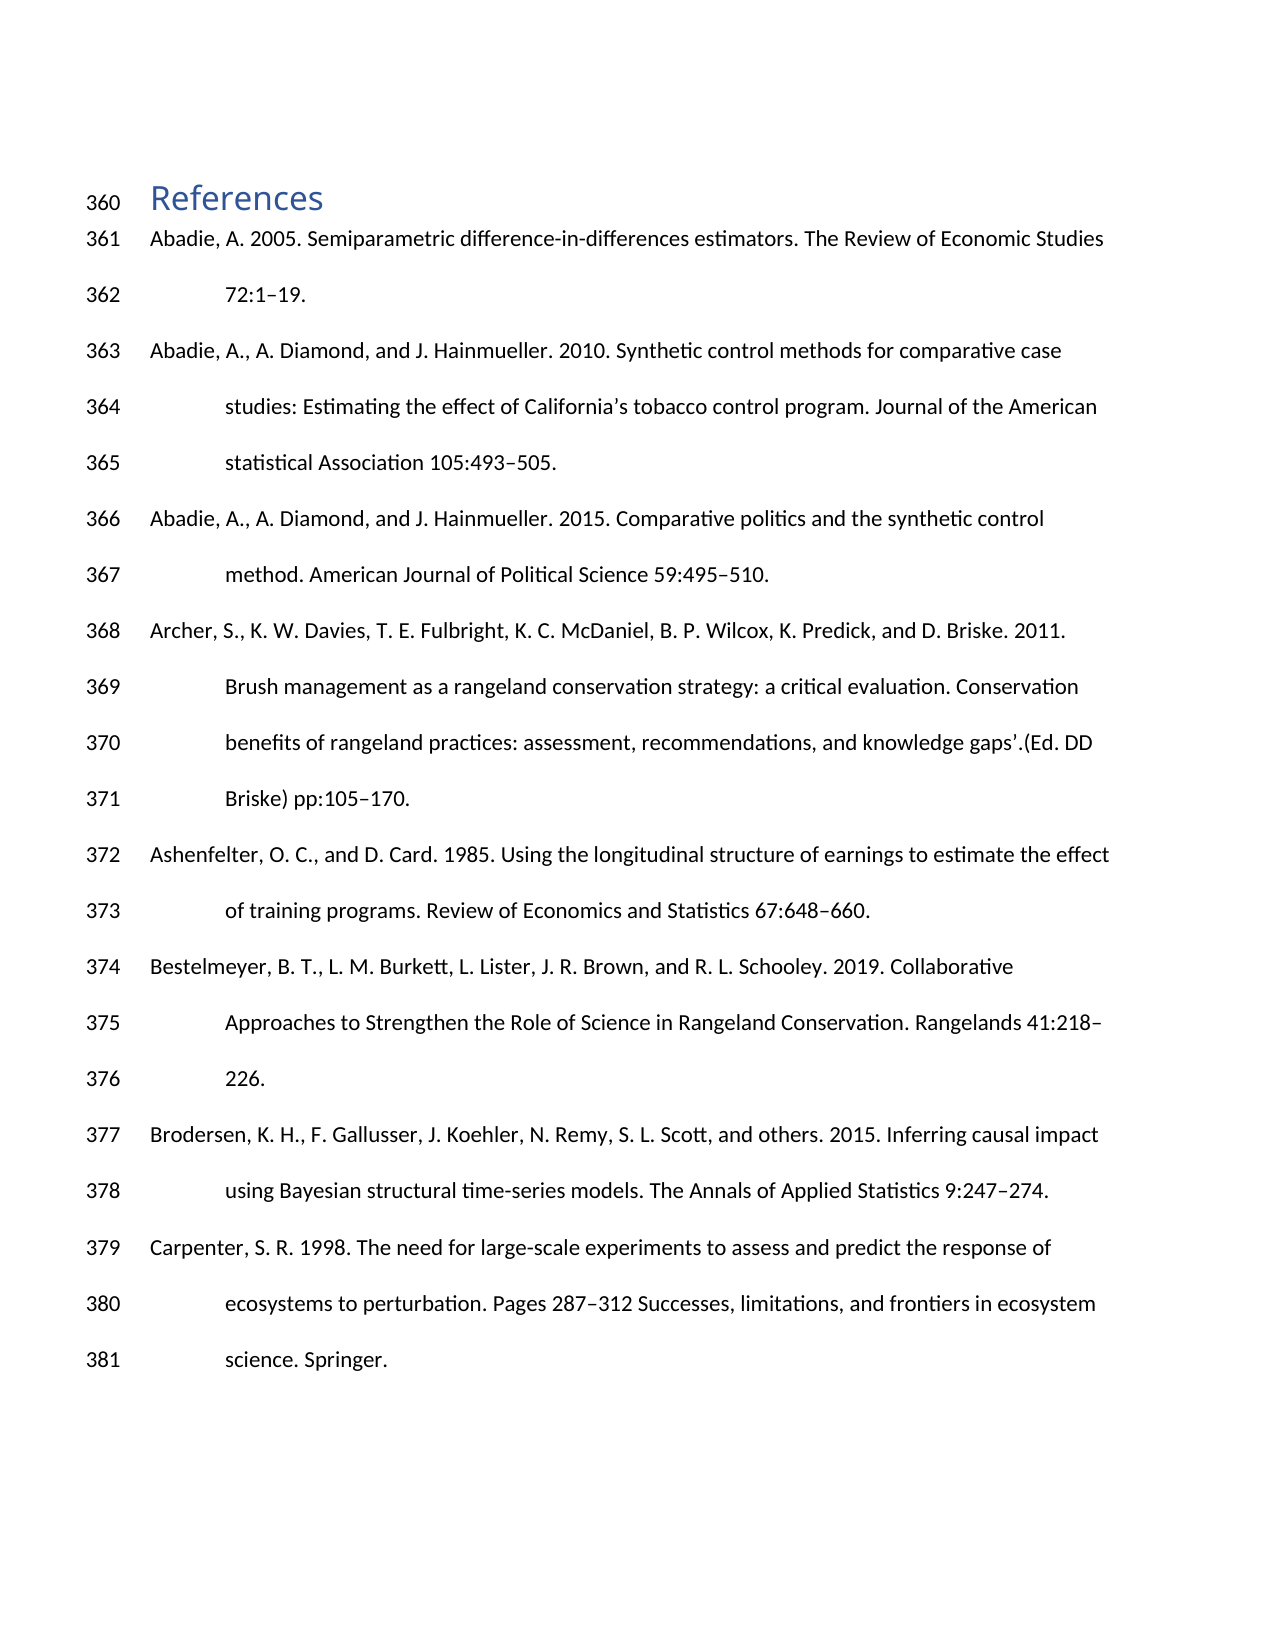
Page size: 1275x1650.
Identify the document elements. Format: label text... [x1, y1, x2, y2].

subtitle References [150, 175, 1125, 220]
text Ashenfelter, O. C., and D. Card. 1985. Using the longitudinal structure of earnings to estimate the effect of training programs. Review of Economics and Statistics 67:648–660. [150, 840, 1125, 924]
text Abadie, A. 2005. Semiparametric difference-in-differences estimators. The Review of Economic Studies 72:1–19. [150, 224, 1125, 308]
text Bestelmeyer, B. T., L. M. Burkett, L. Lister, J. R. Brown, and R. L. Schooley. 2019. Collaborative Approaches to Strengthen the Role of Science in Rangeland Conservation. Rangelands 41:218–226. [150, 952, 1125, 1093]
text Abadie, A., A. Diamond, and J. Hainmueller. 2015. Comparative politics and the synthetic control method. American Journal of Political Science 59:495–510. [150, 504, 1125, 588]
text Carpenter, S. R. 1998. The need for large-scale experiments to assess and predict the response of ecosystems to perturbation. Pages 287–312 Successes, limitations, and frontiers in ecosystem science. Springer. [150, 1233, 1125, 1373]
text Archer, S., K. W. Davies, T. E. Fulbright, K. C. McDaniel, B. P. Wilcox, K. Predick, and D. Briske. 2011. Brush management as a rangeland conservation strategy: a critical evaluation. Conservation benefits of rangeland practices: assessment, recommendations, and knowledge gaps’.(Ed. DD Briske) pp:105–170. [150, 616, 1125, 812]
text Brodersen, K. H., F. Gallusser, J. Koehler, N. Remy, S. L. Scott, and others. 2015. Inferring causal impact using Bayesian structural time-series models. The Annals of Applied Statistics 9:247–274. [150, 1121, 1125, 1205]
text Abadie, A., A. Diamond, and J. Hainmueller. 2010. Synthetic control methods for comparative case studies: Estimating the effect of California’s tobacco control program. Journal of the American statistical Association 105:493–505. [150, 336, 1125, 476]
